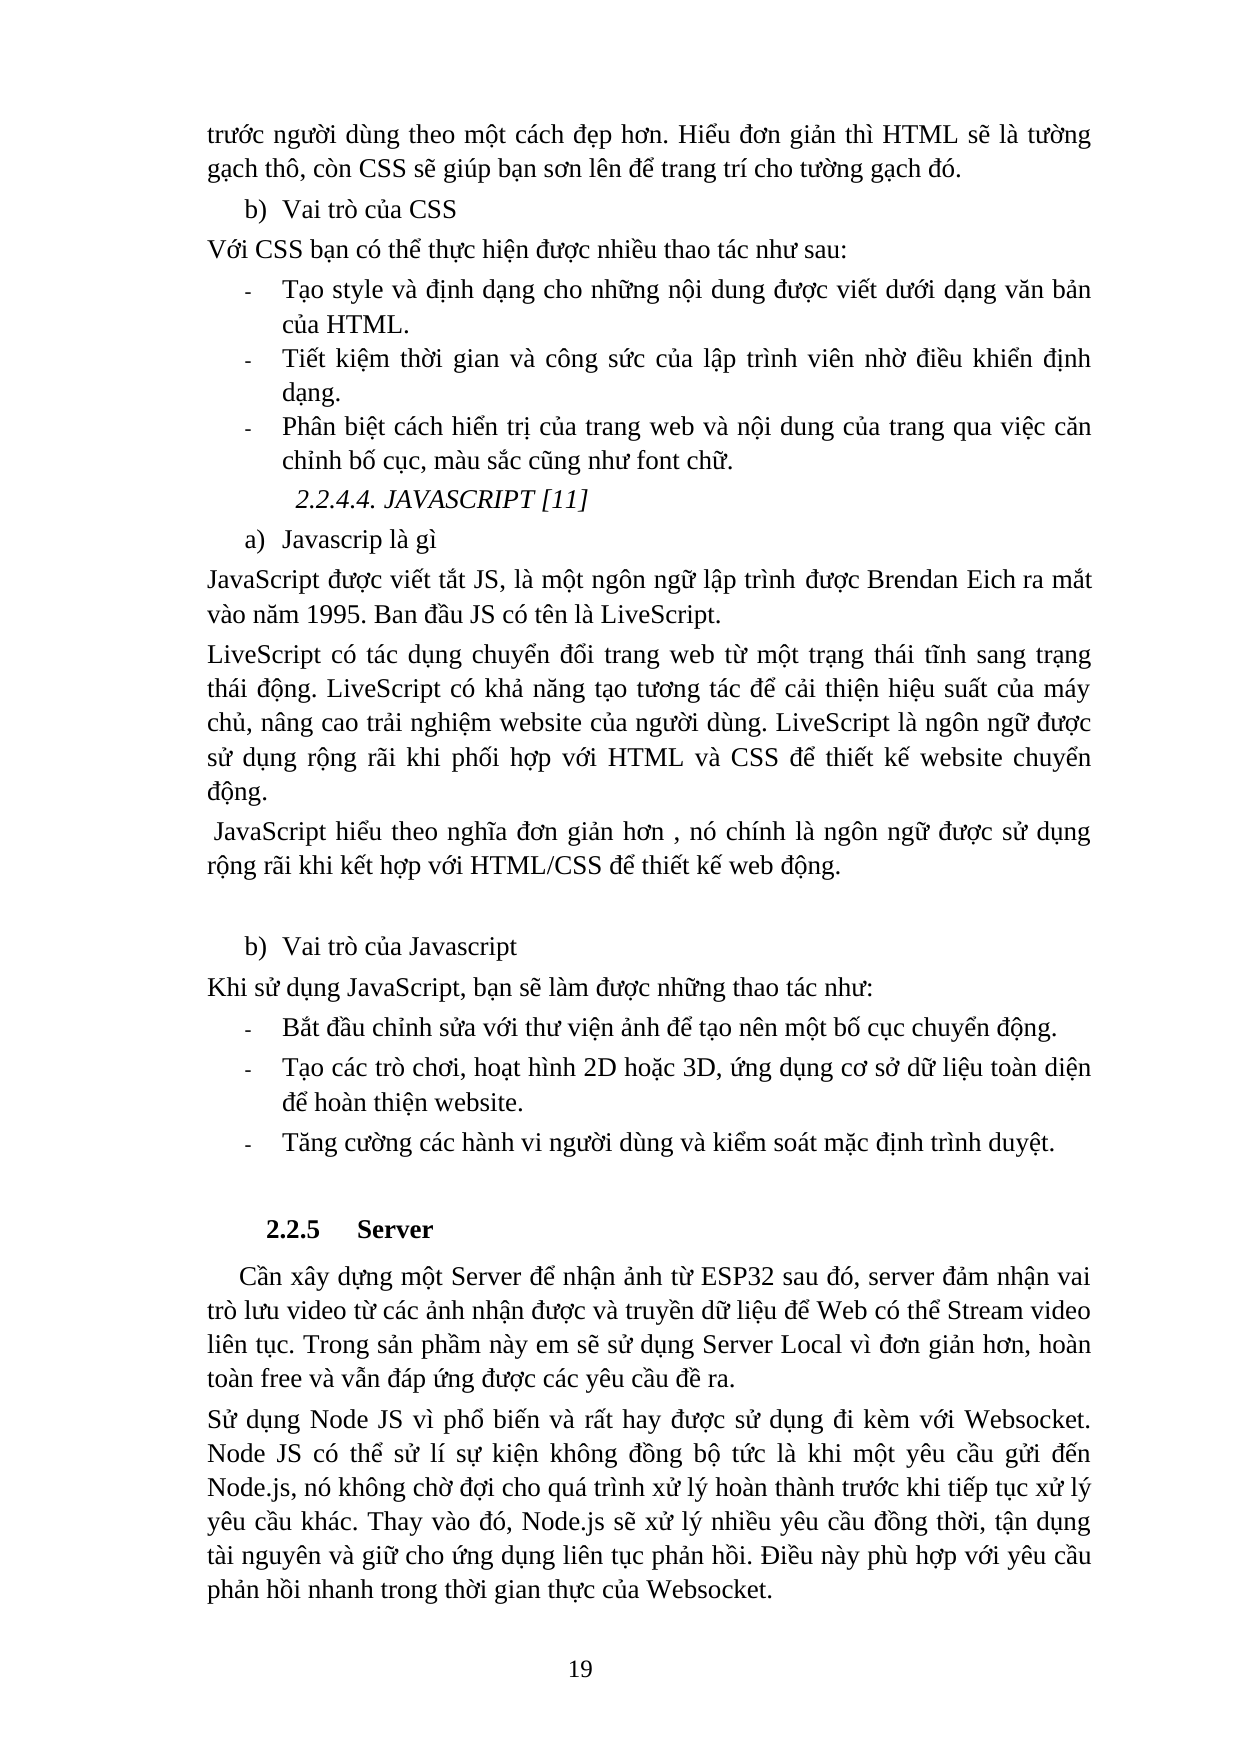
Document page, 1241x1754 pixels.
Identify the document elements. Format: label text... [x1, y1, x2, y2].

text Sử dụng Node JS vì phổ biến và rất hay được sử dụng đi kèm với Websocket. Node JS có thể sử lí sự kiện không đồng bộ tức là khi một yêu cầu gửi đến Node.js, nó không chờ đợi cho quá trình xử lý hoàn thành trước khi tiếp tục xử lý yêu cầu khác. Thay vào đó, Node.js sẽ xử lý nhiều yêu cầu đồng thời, tận dụng tài nguyên và giữ cho ứng dụng liên tục phản hồi. Điều này phù hợp với yêu cầu phản hồi nhanh trong thời gian thực của Websocket. [207, 1403, 1092, 1605]
text Với CSS bạn có thể thực hiện được nhiều thao tác như sau: [207, 233, 1092, 264]
list Javascrip là gì [244, 523, 1092, 554]
list Phân biệt cách hiển trị của trang web và nội dung của trang qua việc căn chỉnh bố cục, màu sắc cũng như font chữ. [244, 410, 1092, 476]
list Vai trò của CSS [244, 193, 1092, 224]
text JavaScript được viết tắt JS, là một ngôn ngữ lập trình được Brendan Eich ra mắt vào năm 1995. Ban đầu JS có tên là LiveScript. [207, 563, 1092, 629]
text Cần xây dựng một Server để nhận ảnh từ ESP32 sau đó, server đảm nhận vai trò lưu video từ các ảnh nhận được và truyền dữ liệu để Web có thể Stream video liên tục. Trong sản phầm này em sẽ sử dụng Server Local vì đơn giản hơn, hoàn toàn free và vẫn đáp ứng được các yêu cầu đề ra. [207, 1260, 1092, 1393]
subtitle Server [266, 1213, 1092, 1244]
subtitle JAVASCRIPT [207, 483, 1092, 514]
list Tạo các trò chơi, hoạt hình 2D hoặc 3D, ứng dụng cơ sở dữ liệu toàn diện để hoàn thiện website. [244, 1051, 1092, 1117]
list Vai trò của Javascript [244, 930, 1092, 961]
text LiveScript có tác dụng chuyển đổi trang web từ một trạng thái tĩnh sang trạng thái động. LiveScript có khả năng tạo tương tác để cải thiện hiệu suất của máy chủ, nâng cao trải nghiệm website của người dùng. LiveScript là ngôn ngữ được sử dụng rộng rãi khi phối hợp với HTML và CSS để thiết kế website chuyển động. [207, 638, 1092, 806]
list Tạo style và định dạng cho những nội dung được viết dưới dạng văn bản của HTML. [244, 273, 1092, 339]
list Tiết kiệm thời gian và công sức của lập trình viên nhờ điều khiển định dạng. [244, 342, 1092, 407]
text JavaScript hiểu theo nghĩa đơn giản hơn , nó chính là ngôn ngữ được sử dụng rộng rãi khi kết hợp với HTML/CSS để thiết kế web động. [207, 815, 1092, 881]
list Bắt đầu chỉnh sửa với thư viện ảnh để tạo nên một bố cục chuyển động. [244, 1011, 1092, 1042]
list Tăng cường các hành vi người dùng và kiểm soát mặc định trình duyệt. [244, 1126, 1092, 1157]
text Khi sử dụng JavaScript, bạn sẽ làm được những thao tác như: [207, 971, 1092, 1002]
